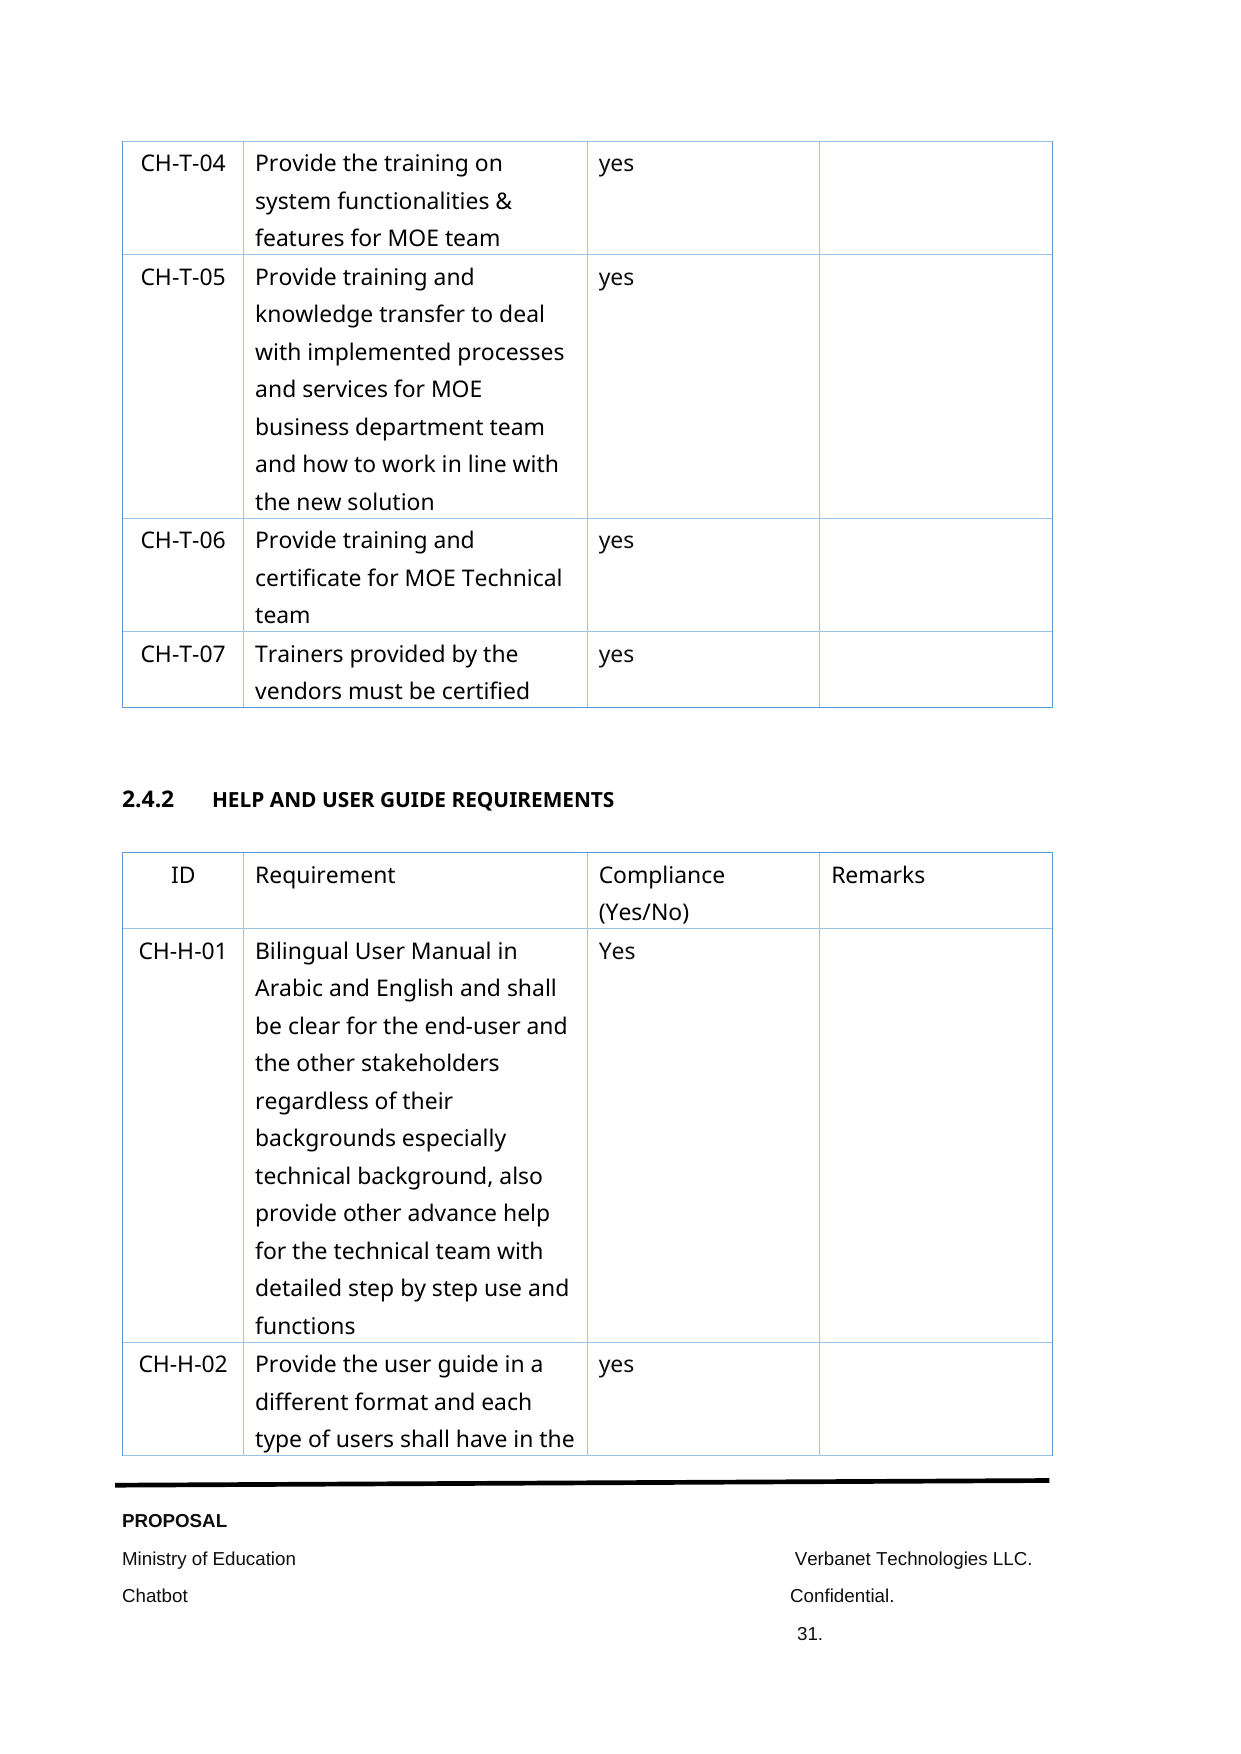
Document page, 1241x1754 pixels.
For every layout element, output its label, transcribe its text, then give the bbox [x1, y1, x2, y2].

table_cell Provide the training on system functionalities & features for MOE team [244, 142, 587, 254]
table_header Requirement [244, 853, 587, 928]
table_cell Yes [588, 929, 819, 1342]
table_cell Bilingual User Manual in Arabic and English and shall be clear for the end-user and the other stakeholders regardless of their backgrounds especially technical background, also provide other advance help for the technical team with detailed step by step use and functions [244, 929, 587, 1342]
table_cell [820, 632, 1052, 707]
table_header Compliance (Yes/No) [588, 853, 819, 928]
table_cell [820, 929, 1052, 1342]
table_cell yes [588, 255, 819, 518]
table_cell yes [588, 519, 819, 631]
table_cell yes [588, 142, 819, 254]
table_cell CH-T-07 [123, 632, 243, 707]
table_cell Provide training and knowledge transfer to deal with implemented processes and services for MOE business department team and how to work in line with the new solution [244, 255, 587, 518]
table_cell yes [588, 1343, 819, 1455]
table_cell CH-H-02 [123, 1343, 243, 1455]
table_cell CH-T-04 [123, 142, 243, 254]
table_cell [820, 142, 1052, 254]
table_cell [820, 519, 1052, 631]
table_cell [244, 1343, 587, 1455]
table_cell Provide training and certificate for MOE Technical team [244, 519, 587, 631]
table_cell [820, 255, 1052, 518]
table_cell CH-H-01 [123, 929, 243, 1342]
subtitle HELP AND USER GUIDE REQUIREMENTS [122, 783, 1053, 814]
table_cell CH-T-06 [123, 519, 243, 631]
table_header Remarks [820, 853, 1052, 928]
table_cell yes [588, 632, 819, 707]
table_cell Trainers provided by the vendors must be certified [244, 632, 587, 707]
table_cell CH-T-05 [123, 255, 243, 518]
table_cell [820, 1343, 1052, 1455]
table_header ID [123, 853, 243, 928]
